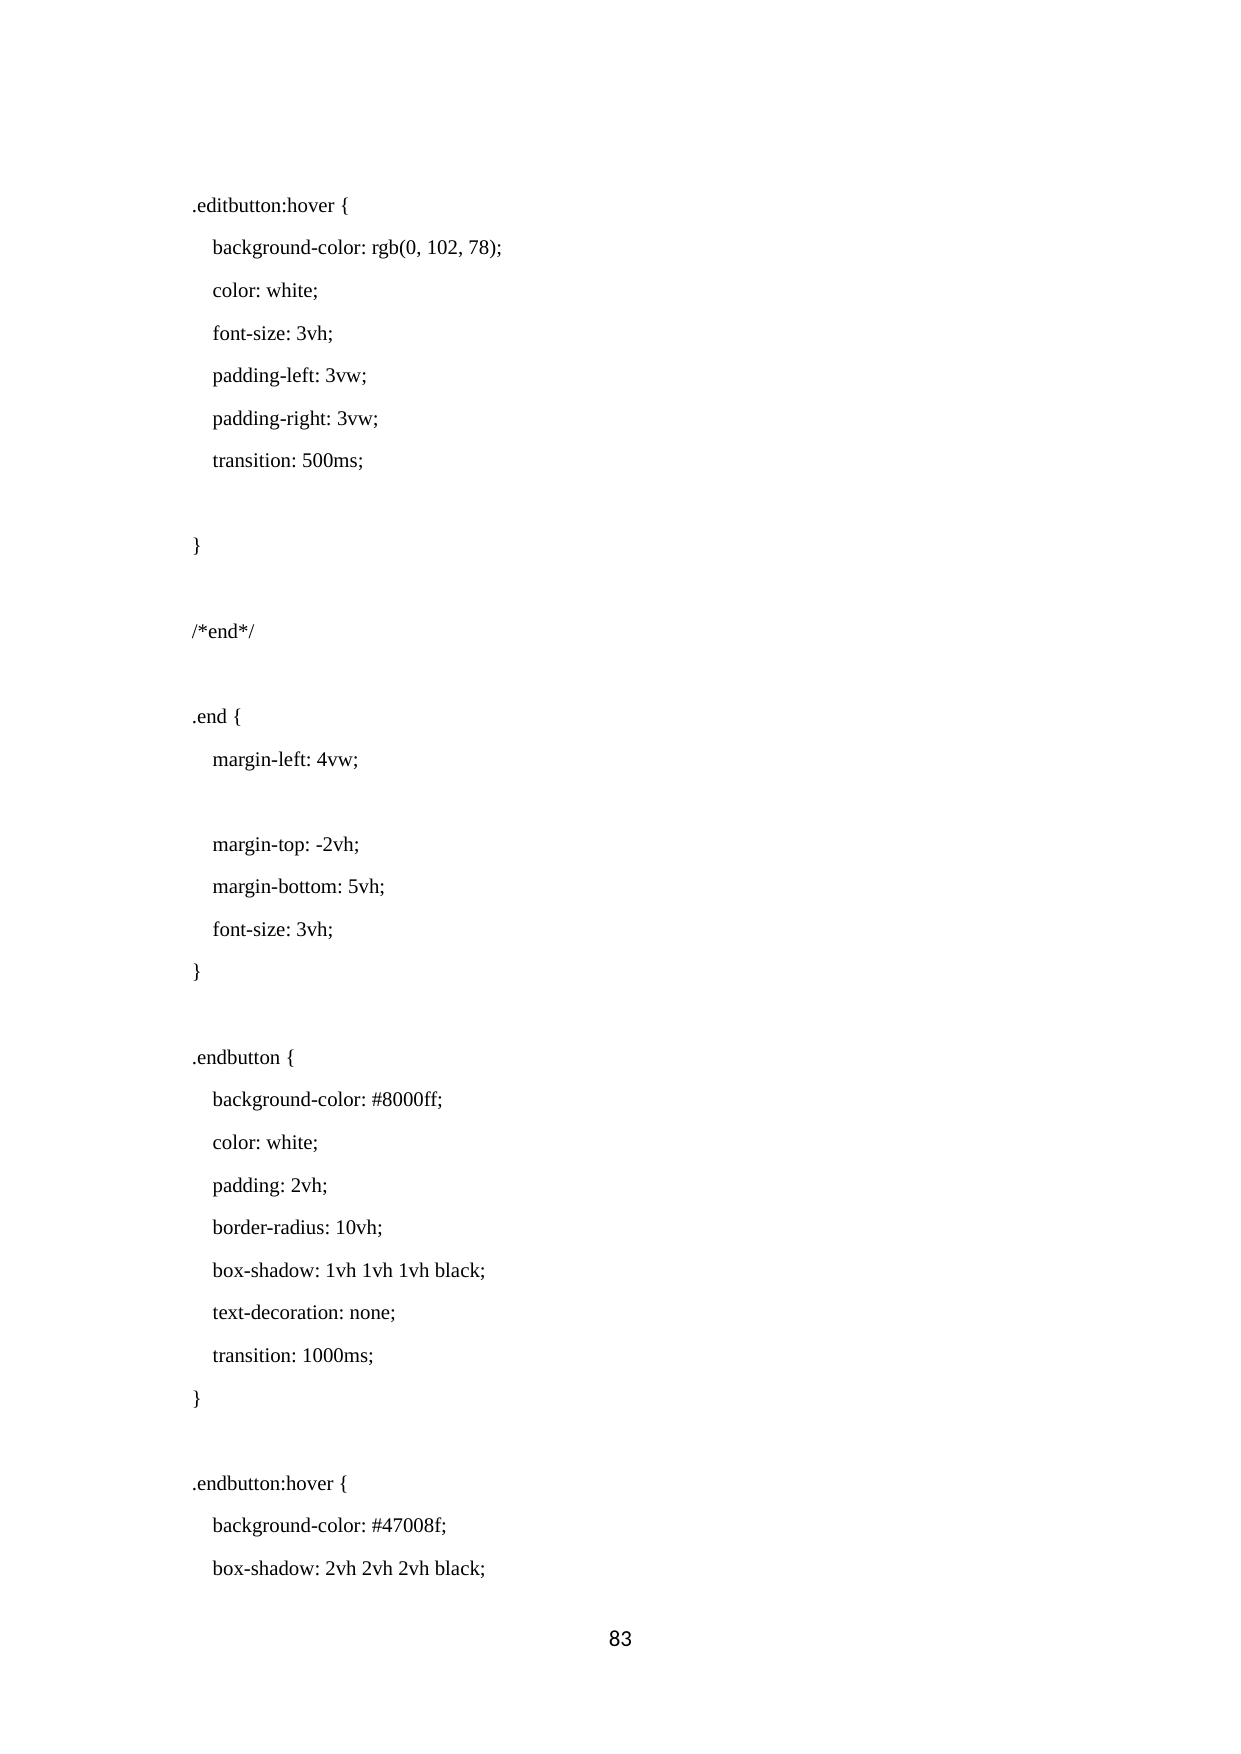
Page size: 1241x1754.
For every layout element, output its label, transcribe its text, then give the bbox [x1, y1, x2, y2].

text } [150, 959, 1090, 983]
text margin-top: -2vh; [150, 832, 1090, 856]
text .end { [150, 704, 1090, 728]
text text-decoration: none; [150, 1300, 1090, 1324]
text padding-left: 3vw; [150, 363, 1090, 387]
text transition: 1000ms; [150, 1343, 1090, 1367]
text margin-bottom: 5vh; [150, 874, 1090, 898]
text } [150, 533, 1090, 557]
text padding: 2vh; [150, 1172, 1090, 1197]
text border-radius: 10vh; [150, 1215, 1090, 1239]
text transition: 500ms; [150, 448, 1090, 472]
text .editbutton:hover { [150, 193, 1090, 217]
text /*end*/ [150, 619, 1090, 643]
text background-color: rgb(0, 102, 78); [150, 235, 1090, 259]
text padding-right: 3vw; [150, 406, 1090, 430]
text box-shadow: 1vh 1vh 1vh black; [150, 1258, 1090, 1282]
text margin-left: 4vw; [150, 746, 1090, 771]
text background-color: #47008f; [150, 1513, 1090, 1537]
text color: white; [150, 1130, 1090, 1154]
text box-shadow: 2vh 2vh 2vh black; [150, 1556, 1090, 1580]
text .endbutton { [150, 1045, 1090, 1069]
text .endbutton:hover { [150, 1471, 1090, 1495]
text font-size: 3vh; [150, 320, 1090, 344]
text font-size: 3vh; [150, 917, 1090, 941]
text color: white; [150, 278, 1090, 302]
text } [150, 1386, 1090, 1409]
text background-color: #8000ff; [150, 1087, 1090, 1111]
